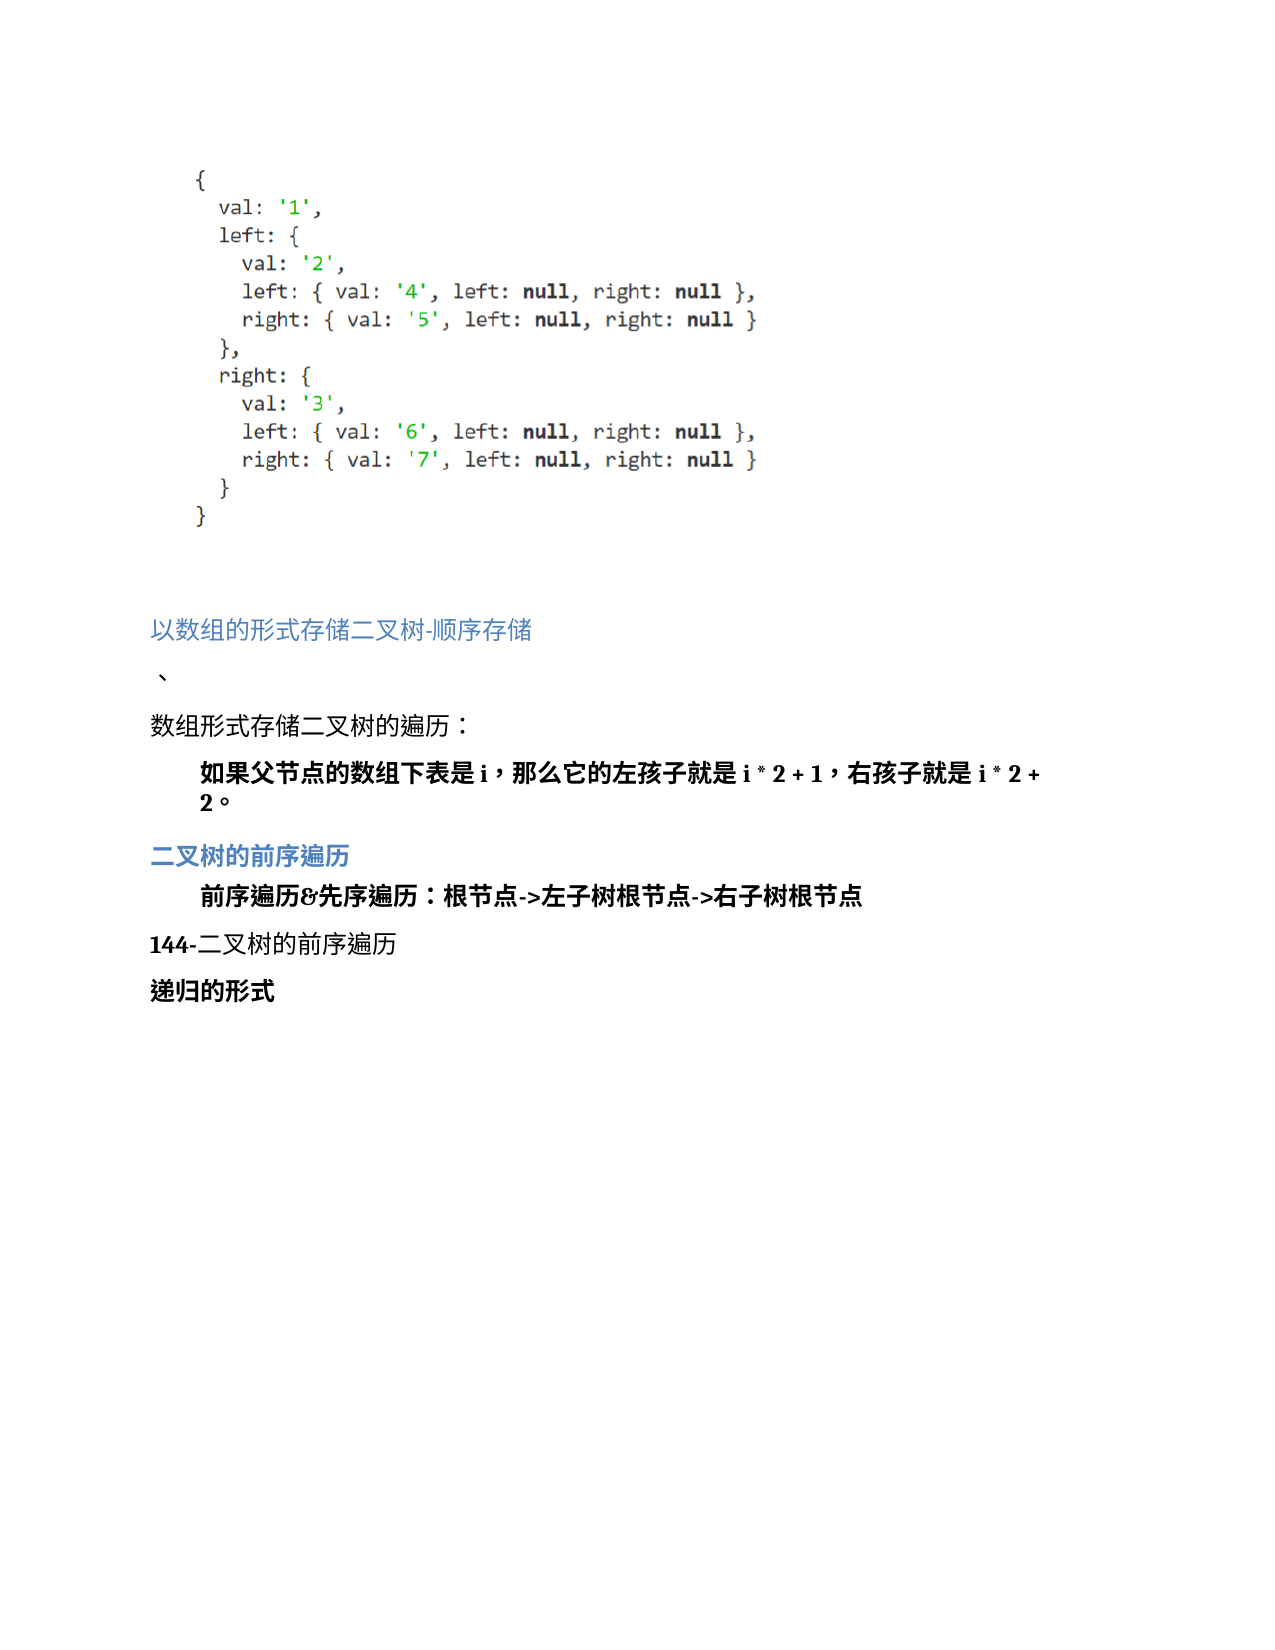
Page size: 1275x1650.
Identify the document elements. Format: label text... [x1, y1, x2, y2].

text 如果父节点的数组下表是i，那么它的左孩子就是i * 2 + 1，右孩子就是 i * 2 + 2。 [200, 760, 1075, 818]
subtitle 二叉树的前序遍历 [150, 839, 1125, 873]
text 前序遍历&先序遍历：根节点->左子树根节点->右子树根节点 [200, 883, 1075, 912]
picture [168, 150, 1044, 542]
text 数组形式存储二叉树的遍历： [150, 713, 1125, 742]
text 、 [150, 665, 1125, 694]
subtitle 以数组的形式存储二叉树-顺序存储 [150, 612, 1125, 647]
text 144-二叉树的前序遍历 [150, 931, 1125, 959]
text 递归的形式 [150, 978, 1125, 1007]
